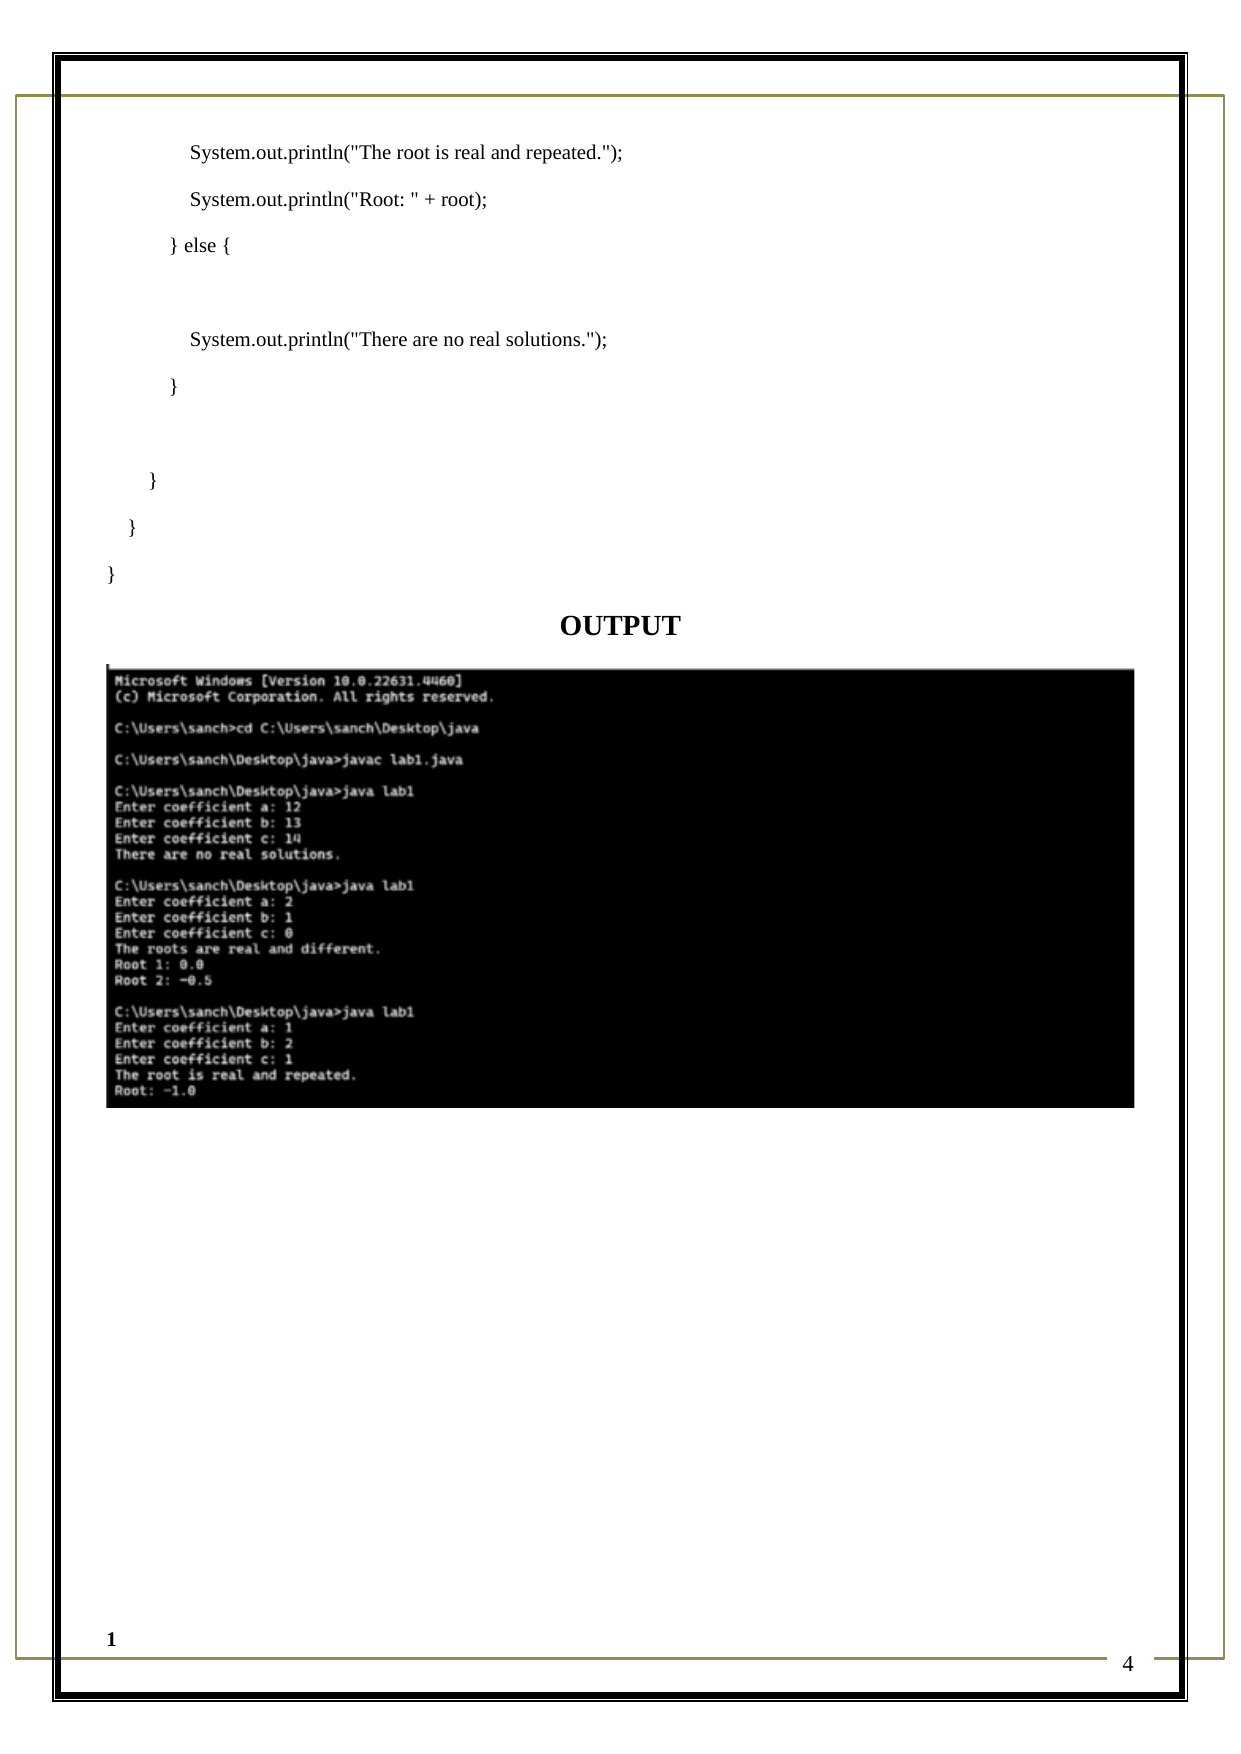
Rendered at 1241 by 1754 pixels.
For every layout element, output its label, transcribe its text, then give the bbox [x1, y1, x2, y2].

text } else { [106, 233, 1134, 257]
text } [106, 561, 1134, 586]
text System.out.println("Root: " + root); [106, 186, 1134, 211]
text OUTPUT [106, 608, 1134, 642]
text System.out.println("The root is real and repeated."); [106, 139, 1134, 164]
text } [106, 374, 1134, 398]
text } [106, 468, 1134, 492]
picture [106, 664, 1135, 1108]
text } [106, 514, 1134, 539]
text System.out.println("There are no real solutions."); [106, 327, 1134, 351]
